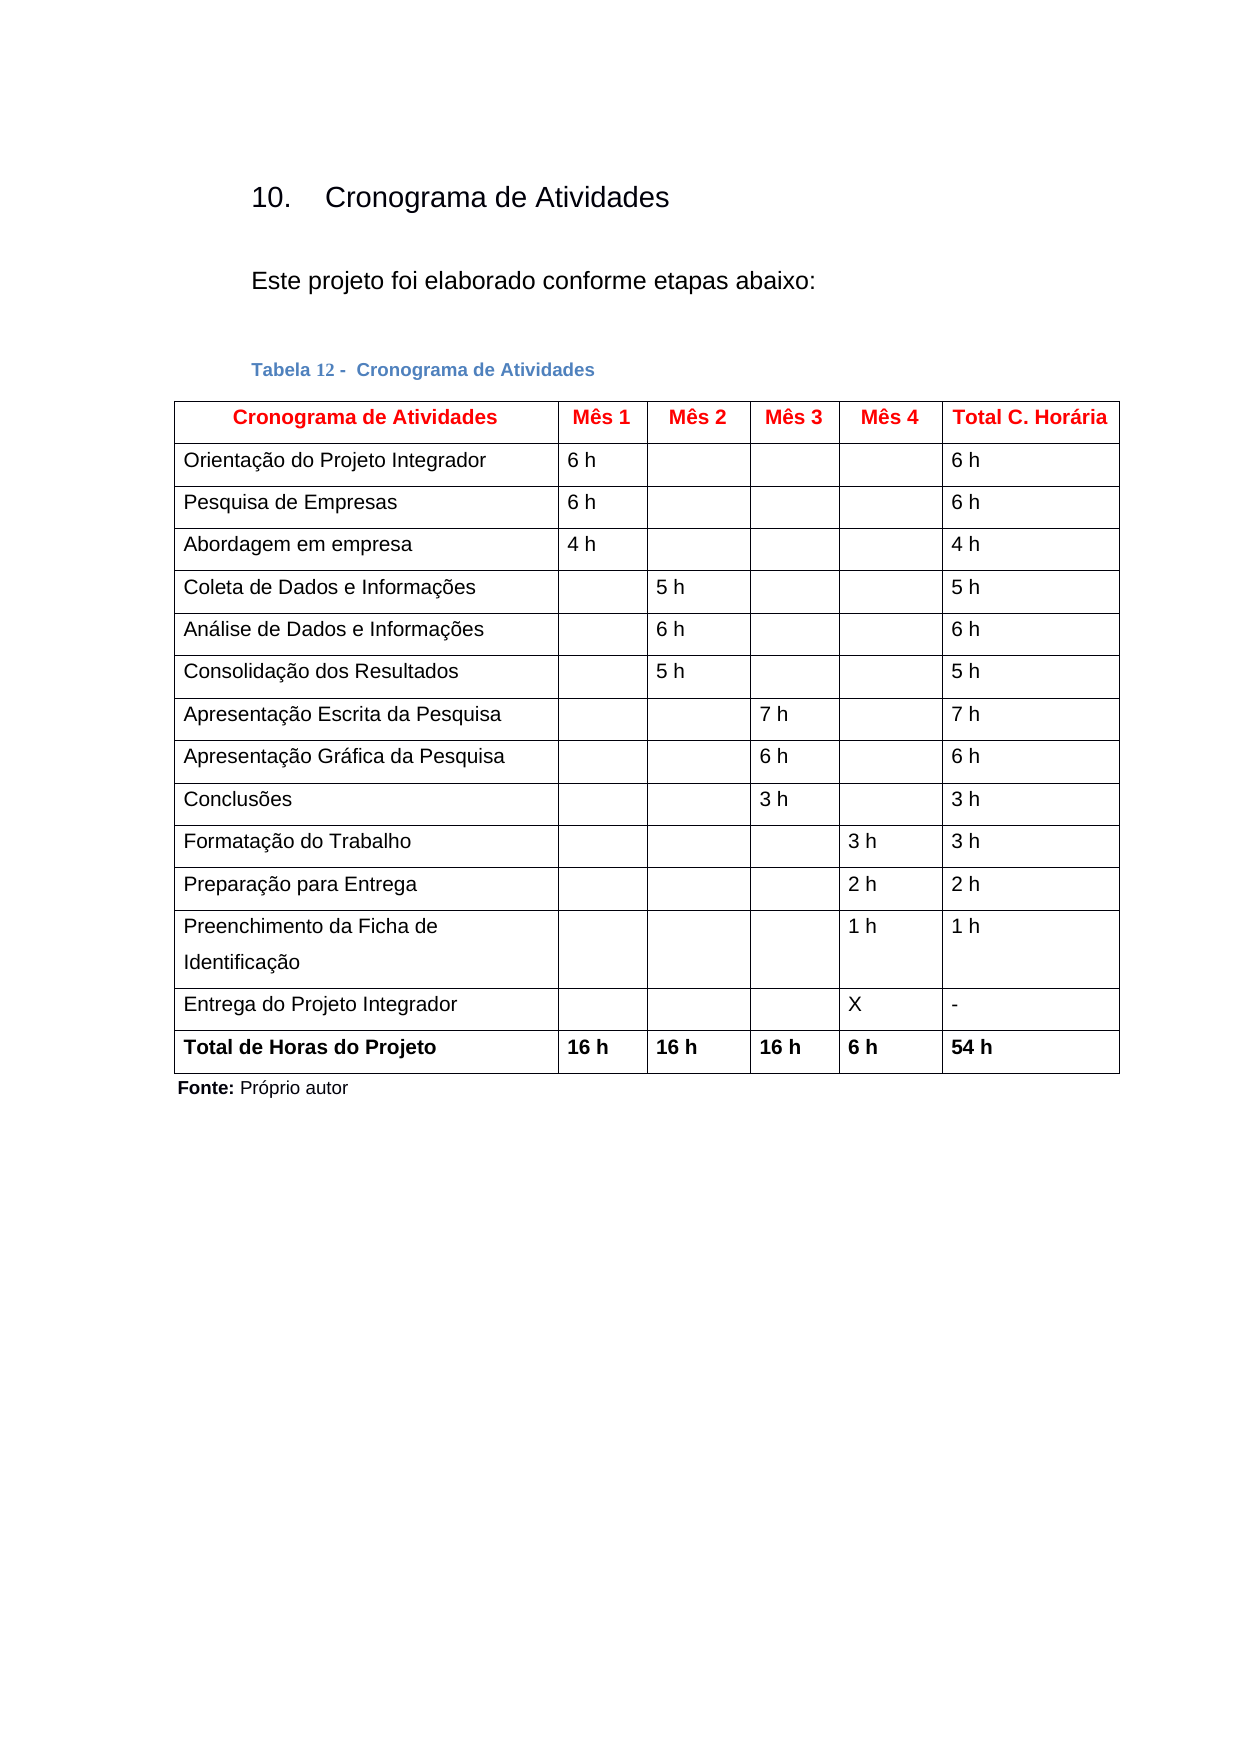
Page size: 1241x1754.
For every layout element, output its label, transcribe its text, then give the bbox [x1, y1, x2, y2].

table_cell [840, 614, 942, 655]
table_header Mês 1 [559, 402, 647, 443]
table_cell 1 h [840, 911, 942, 988]
table_cell Análise de Dados e Informações [175, 614, 558, 655]
table_cell 16 h [648, 1031, 750, 1073]
table_cell [751, 868, 839, 909]
table_cell 6 h [943, 444, 1119, 486]
table_cell [559, 989, 647, 1030]
table_cell 5 h [648, 656, 750, 698]
table_cell Apresentação Escrita da Pesquisa [175, 699, 558, 740]
table_cell [840, 444, 942, 486]
table_cell [648, 989, 750, 1030]
table_cell 6 h [840, 1031, 942, 1073]
table_cell [751, 529, 839, 570]
table_cell [648, 529, 750, 570]
table_cell [840, 656, 942, 698]
table_cell [751, 826, 839, 867]
table_cell 4 h [559, 529, 647, 570]
table_cell 3 h [943, 826, 1119, 867]
table_header Mês 4 [840, 402, 942, 443]
table_cell 2 h [840, 868, 942, 909]
table_cell Formatação do Trabalho [175, 826, 558, 867]
table_cell [648, 784, 750, 825]
table_cell 6 h [751, 741, 839, 782]
table_cell [840, 741, 942, 782]
table_cell [840, 571, 942, 613]
text Fonte: Próprio autor [177, 1077, 1122, 1098]
table_cell [559, 784, 647, 825]
table_cell Abordagem em empresa [175, 529, 558, 570]
table_cell 4 h [943, 529, 1119, 570]
table_cell 6 h [943, 487, 1119, 528]
table_cell 7 h [943, 699, 1119, 740]
table_cell Orientação do Projeto Integrador [175, 444, 558, 486]
table_cell 6 h [648, 614, 750, 655]
table_cell [559, 826, 647, 867]
table_header Cronograma de Atividades [175, 402, 558, 443]
table_cell [559, 656, 647, 698]
table_cell [840, 784, 942, 825]
table_cell [648, 487, 750, 528]
table_cell X [840, 989, 942, 1030]
table_cell [751, 487, 839, 528]
table_cell [648, 911, 750, 988]
table_header Mês 3 [751, 402, 839, 443]
table_cell - [943, 989, 1119, 1030]
table_cell [751, 614, 839, 655]
table_cell Consolidação dos Resultados [175, 656, 558, 698]
table_cell 6 h [943, 614, 1119, 655]
table_cell [840, 529, 942, 570]
table_header Mês 2 [648, 402, 750, 443]
table_cell 5 h [648, 571, 750, 613]
table_cell 5 h [943, 571, 1119, 613]
table_cell [648, 444, 750, 486]
table_cell 3 h [751, 784, 839, 825]
table_cell [648, 741, 750, 782]
table_cell [648, 826, 750, 867]
table_cell Apresentação Gráfica da Pesquisa [175, 741, 558, 782]
table_cell Coleta de Dados e Informações [175, 571, 558, 613]
table_cell [559, 614, 647, 655]
text Este projeto foi elaborado conforme etapas abaixo: [177, 266, 1122, 294]
table_cell 2 h [943, 868, 1119, 909]
table_cell 54 h [943, 1031, 1119, 1073]
table_cell [751, 989, 839, 1030]
table_cell [751, 571, 839, 613]
table_cell Total de Horas do Projeto [175, 1031, 558, 1073]
table_header Total C. Horária [943, 402, 1119, 443]
table_cell Pesquisa de Empresas [175, 487, 558, 528]
table_cell 1 h [943, 911, 1119, 988]
table_cell [559, 571, 647, 613]
table_cell [648, 699, 750, 740]
table_cell 3 h [943, 784, 1119, 825]
list Cronograma de Atividades [177, 180, 1122, 214]
table_cell Conclusões [175, 784, 558, 825]
table_cell Preenchimento da Ficha de Identificação [175, 911, 558, 988]
table_cell 5 h [943, 656, 1119, 698]
table_cell 7 h [751, 699, 839, 740]
table_cell [751, 444, 839, 486]
table_cell 6 h [559, 487, 647, 528]
table_cell 3 h [840, 826, 942, 867]
table_cell Entrega do Projeto Integrador [175, 989, 558, 1030]
text Tabela 12 - Cronograma de Atividades [251, 358, 1122, 380]
table_cell [559, 741, 647, 782]
table_cell 16 h [559, 1031, 647, 1073]
table_cell 6 h [943, 741, 1119, 782]
table_cell [751, 656, 839, 698]
table_cell Preparação para Entrega [175, 868, 558, 909]
table_cell [751, 911, 839, 988]
table_cell 16 h [751, 1031, 839, 1073]
table_cell [840, 487, 942, 528]
table_cell [840, 699, 942, 740]
table_cell [559, 911, 647, 988]
table_cell [559, 699, 647, 740]
table_cell 6 h [559, 444, 647, 486]
table_cell [559, 868, 647, 909]
table_cell [648, 868, 750, 909]
